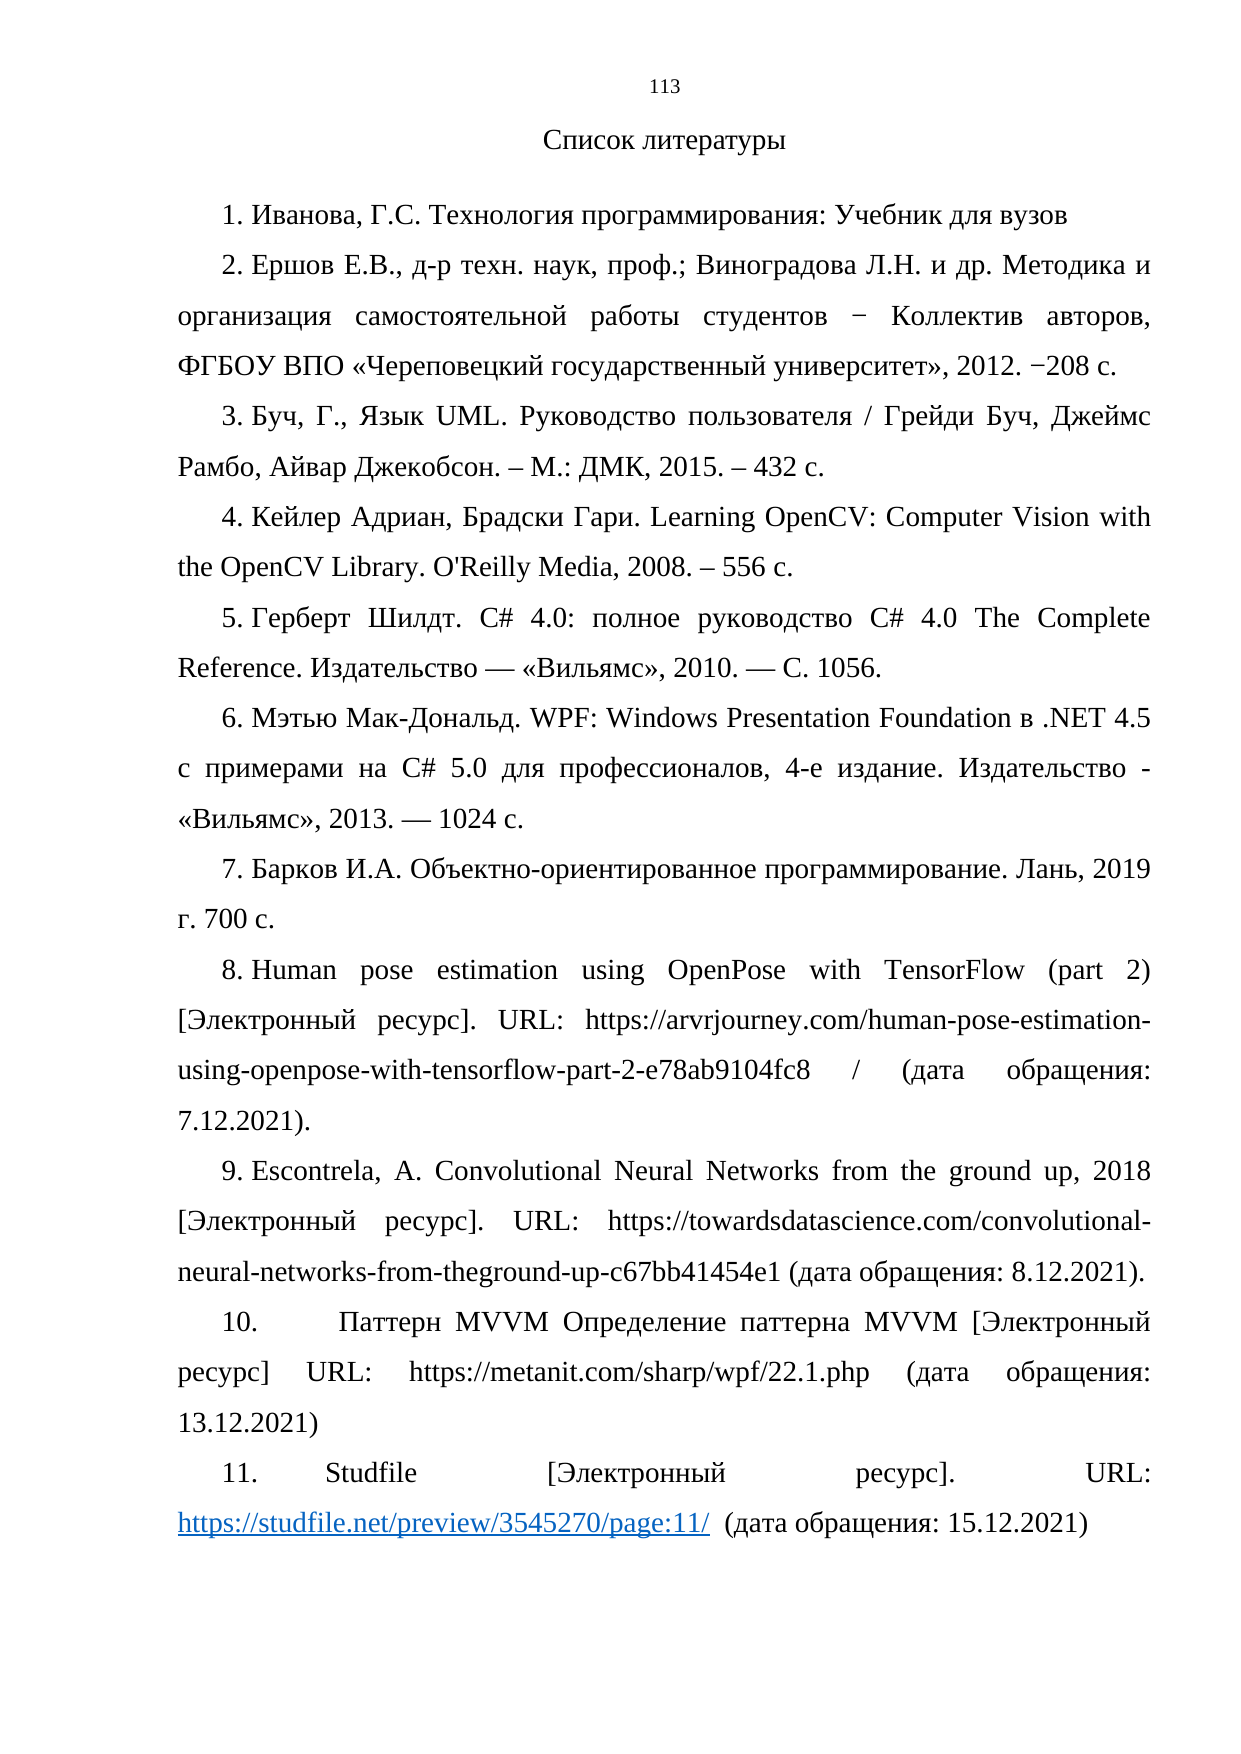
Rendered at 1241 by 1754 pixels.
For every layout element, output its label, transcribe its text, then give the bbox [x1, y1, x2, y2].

text Ершов Е.В., д-р техн. наук, проф.; Виноградова Л.Н. и др. Методика и организация самостоятельной работы студентов − Коллектив авторов, ФГБОУ ВПО «Череповецкий государственный университет», 2012. −208 с. [177, 247, 1152, 382]
text Иванова, Г.С. Технология программирования: Учебник для вузов [177, 197, 1152, 231]
text Герберт Шилдт. C# 4.0: полное руководство C# 4.0 The Complete Reference. Издательство — «Вильямс», 2010. — С. 1056. [177, 600, 1152, 683]
text Список литературы [177, 122, 1152, 155]
text Паттерн MVVM Определение паттерна MVVM [Электронный ресурс] URL: https://metanit.com/sharp/wpf/22.1.php (дата обращения: 13.12.2021) [177, 1304, 1152, 1438]
text Escontrela, A. Convolutional Neural Networks from the ground up, 2018 [Электронный ресурс]. URL: https://towardsdatascience.com/convolutional-neural-networks-from-theground-up-c67bb41454e1 (дата обращения: 8.12.2021). [177, 1153, 1152, 1287]
text Studfile [Электронный ресурс]. URL: https://studfile.net/preview/3545270/page:11/ (дата обращения: 15.12.2021) [177, 1455, 1152, 1539]
text Барков И.А. Объектно-ориентированное программирование. Лань, 2019 г. 700 с. [177, 851, 1152, 935]
text Мэтью Мак-Дональд. WPF: Windows Presentation Foundation в .NET 4.5 с примерами на C# 5.0 для профессионалов, 4-е издание. Издательство - «Вильямс», 2013. — 1024 с. [177, 700, 1152, 834]
text Буч, Г., Язык UML. Руководство пользователя / Грейди Буч, Джеймс Рамбо, Айвар Джекобсон. – М.: ДМК, 2015. – 432 с. [177, 398, 1152, 482]
text Кейлер Адриан, Брадски Гари. Learning OpenCV: Computer Vision with the OpenCV Library. O'Reilly Media, 2008. – 556 с. [177, 499, 1152, 583]
text Human pose estimation using OpenPose with TensorFlow (part 2) [Электронный ресурс]. URL: https://arvrjourney.com/human-pose-estimation-using-openpose-with-tensorflow-part-2-e78ab9104fc8 / (дата обращения: 7.12.2021). [177, 952, 1152, 1136]
